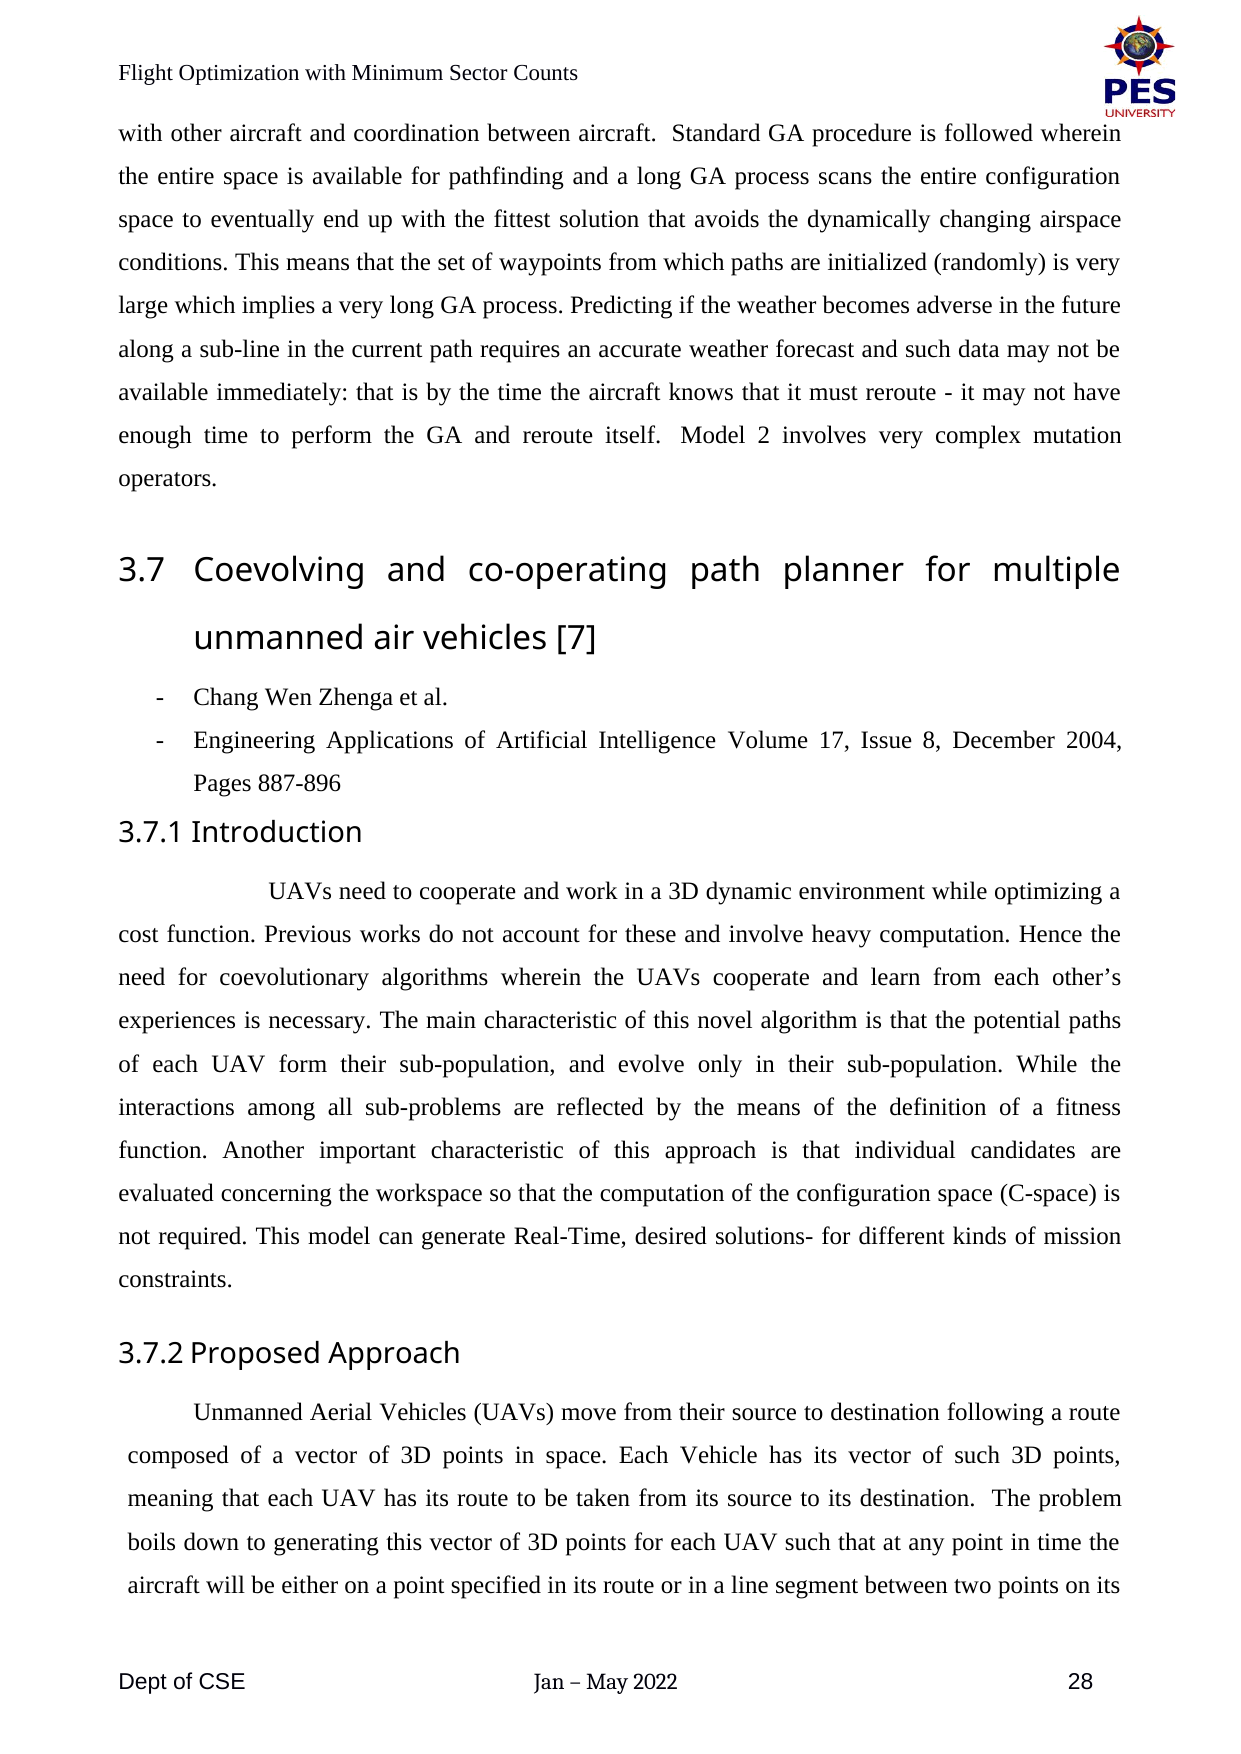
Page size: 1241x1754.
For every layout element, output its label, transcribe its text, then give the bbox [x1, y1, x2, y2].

text UAVs need to cooperate and work in a 3D dynamic environment while optimizing a cost function. Previous works do not account for these and involve heavy computation. Hence the need for coevolutionary algorithms wherein the UAVs cooperate and learn from each other’s experiences is necessary. The main characteristic of this novel algorithm is that the potential paths of each UAV form their sub-population, and evolve only in their sub-population. While the interactions among all sub-problems are reflected by the means of the definition of a fitness function. Another important characteristic of this approach is that individual candidates are evaluated concerning the workspace so that the computation of the configuration space (C-space) is not required. This model can generate Real-Time, desired solutions- for different kinds of mission constraints. [118, 876, 1122, 1293]
list Engineering Applications of Artificial Intelligence Volume 17, Issue 8, December 2004, Pages 887-896 [156, 725, 1122, 797]
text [118, 118, 1122, 492]
list Chang Wen Zhenga et al. [156, 682, 1122, 711]
list Coevolving and co-operating path planner for multiple unmanned air vehicles [7] [118, 546, 1122, 659]
text 3.7.2 Proposed Approach [118, 1332, 1122, 1372]
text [127, 1397, 1122, 1598]
text 3.7.1 Introduction [118, 812, 1122, 851]
picture [1103, 15, 1176, 117]
